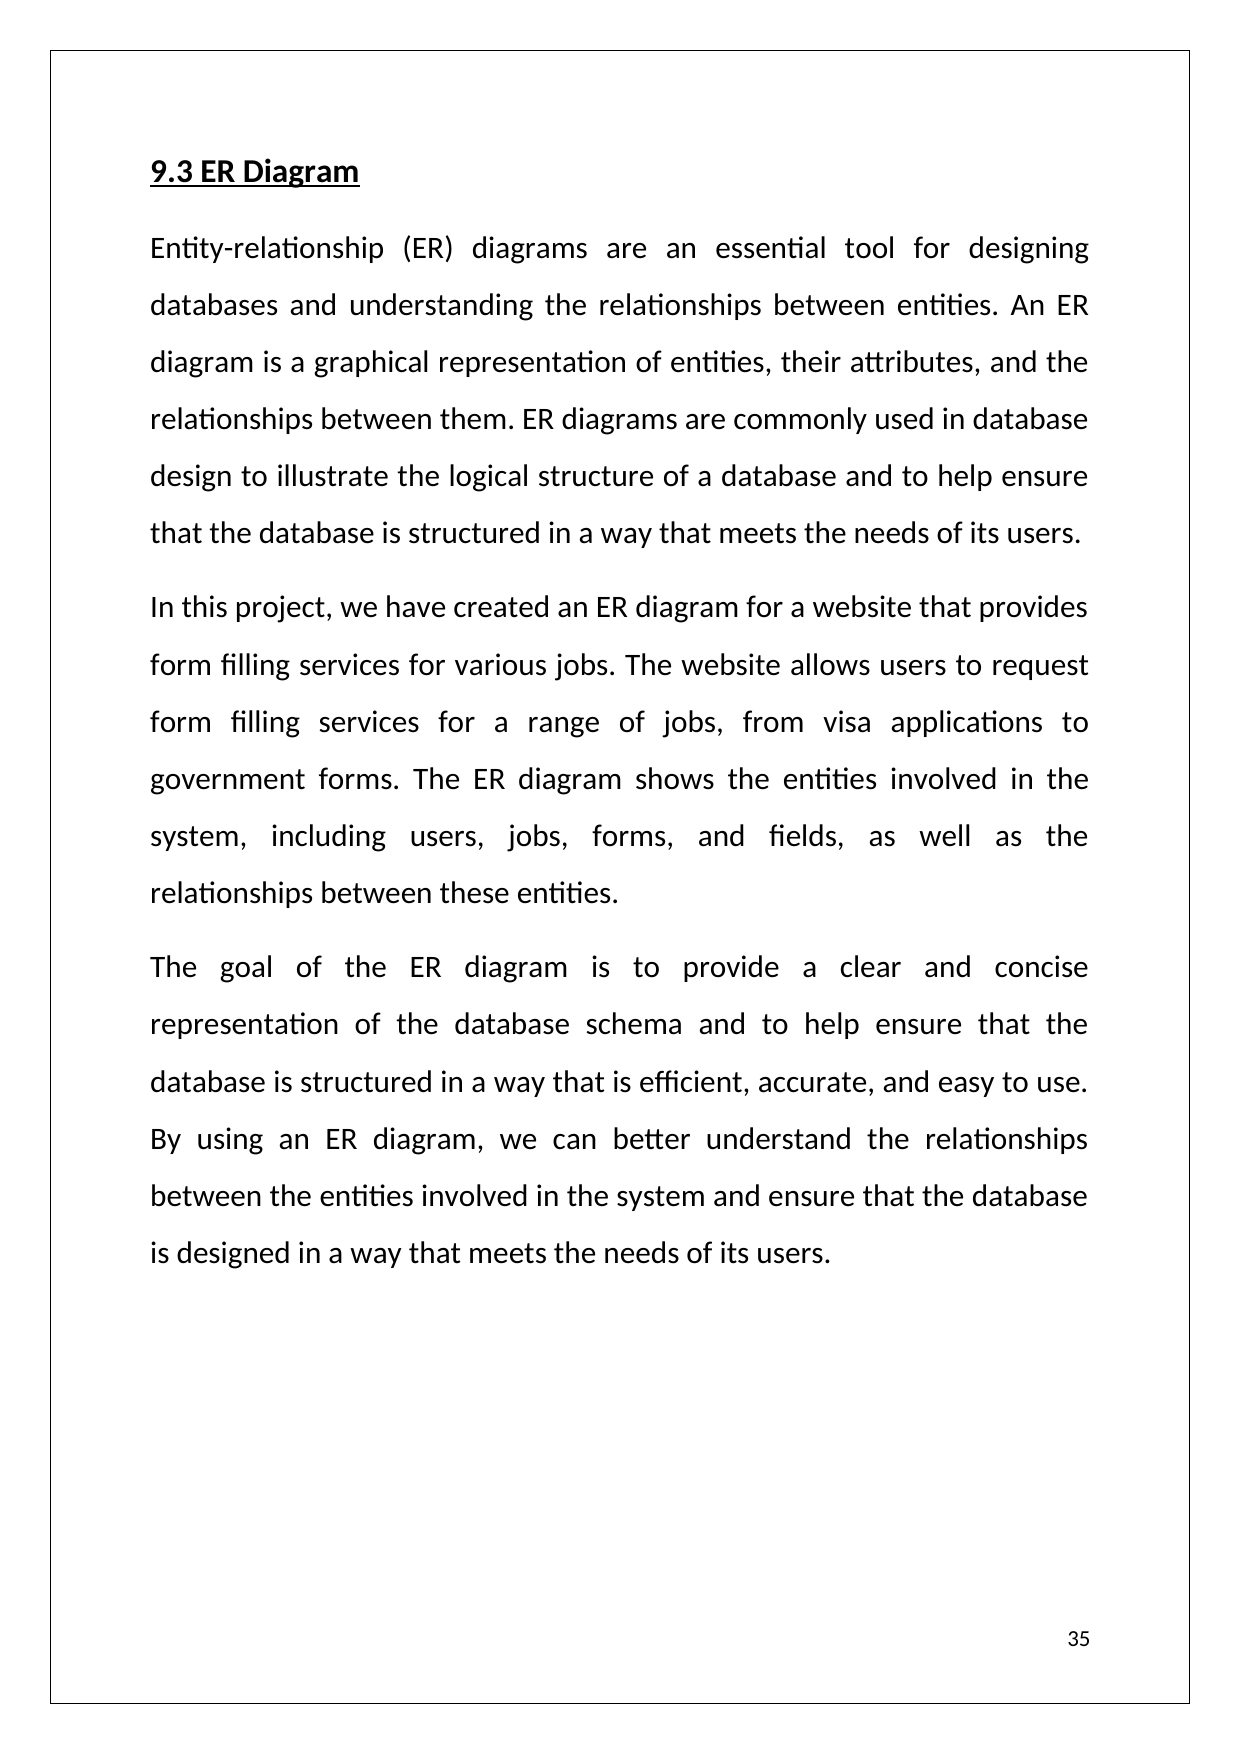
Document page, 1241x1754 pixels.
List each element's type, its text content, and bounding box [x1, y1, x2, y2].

text In this project, we have created an ER diagram for a website that provides form filling services for various jobs. The website allows users to request form filling services for a range of jobs, from visa applications to government forms. The ER diagram shows the entities involved in the system, including users, jobs, forms, and fields, as well as the relationships between these entities. [150, 587, 1090, 912]
text The goal of the ER diagram is to provide a clear and concise representation of the database schema and to help ensure that the database is structured in a way that is efficient, accurate, and easy to use. By using an ER diagram, we can better understand the relationships between the entities involved in the system and ensure that the database is designed in a way that meets the needs of its users. [150, 947, 1090, 1271]
text Entity-relationship (ER) diagrams are an essential tool for designing databases and understanding the relationships between entities. An ER diagram is a graphical representation of entities, their attributes, and the relationships between them. ER diagrams are commonly used in database design to illustrate the logical structure of a database and to help ensure that the database is structured in a way that meets the needs of its users. [150, 228, 1090, 552]
text 9.3 ER Diagram [150, 150, 1090, 191]
